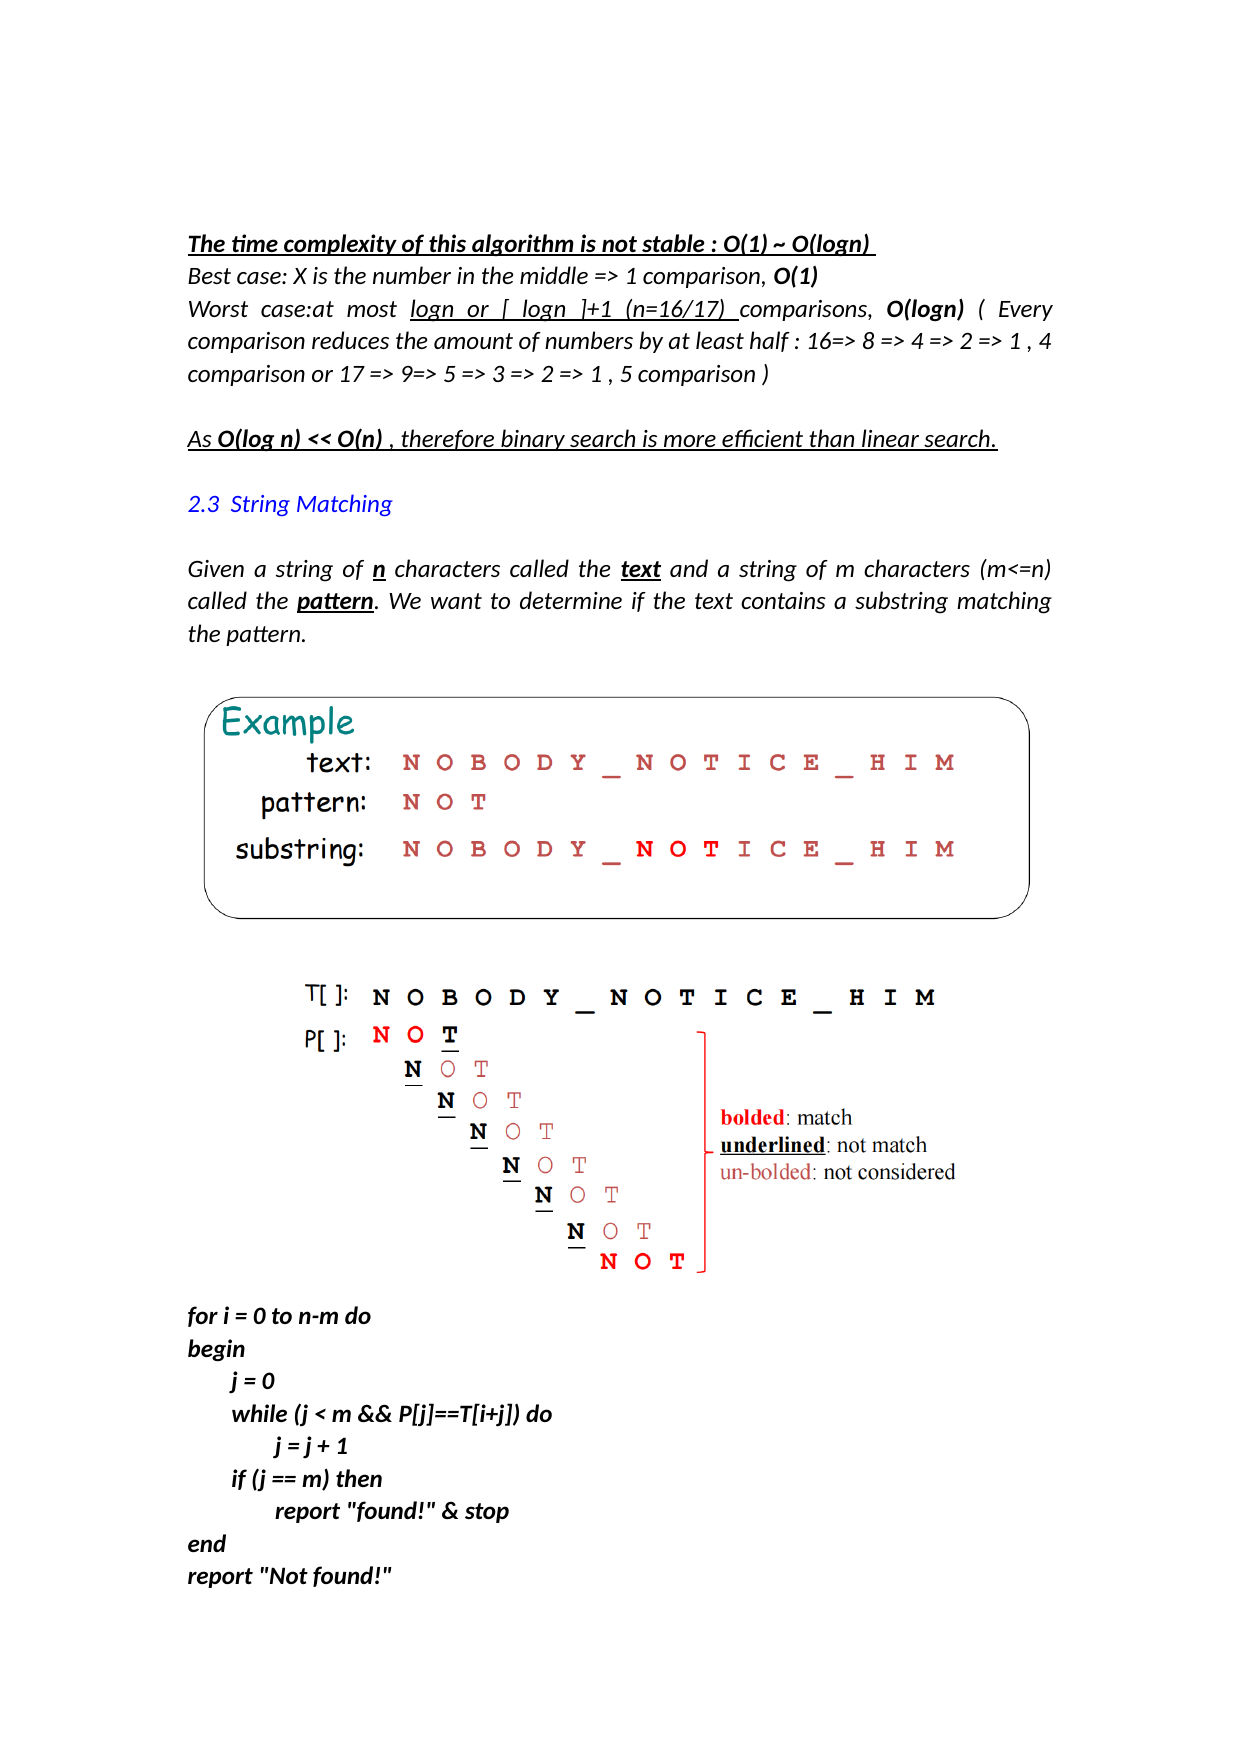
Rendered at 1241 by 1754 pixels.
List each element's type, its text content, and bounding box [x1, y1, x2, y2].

text end [187, 1527, 1053, 1559]
text j = j + 1 [231, 1429, 1053, 1462]
text The time complexity of this algorithm is not stable : O(1) ~ O(logn) [187, 227, 1053, 259]
text begin [187, 1332, 1053, 1364]
picture [281, 974, 959, 1279]
text Best case: X is the number in the middle => 1 comparison, O(1) [187, 259, 1053, 292]
text As O(log n) << O(n) , therefore binary search is more efficient than linear search. [187, 422, 1053, 454]
text 2.3 String Matching [187, 487, 1053, 519]
text report "Not found!" [187, 1559, 1053, 1592]
text report "found!" & stop [231, 1494, 1053, 1527]
text Given a string of n characters called the text and a string of m characters (m<=n) called the pattern. We want to determine if the text contains a substring matching the pattern. [187, 552, 1053, 649]
text Worst case:at most logn or [ logn ]+1 (n=16/17) comparisons, O(logn) ( Every comparison reduces the amount of numbers by at least half : 16=> 8 => 4 => 2 => 1 , 4 comparison or 17 => 9=> 5 => 3 => 2 => 1 , 5 comparison ) [187, 292, 1053, 389]
text if (j == m) then [187, 1462, 1053, 1494]
text while (j < m && P[j]==T[i+j]) do [187, 1397, 1053, 1429]
text j = 0 [187, 1364, 1053, 1397]
picture [187, 682, 1052, 929]
text for i = 0 to n-m do [187, 1299, 1053, 1332]
